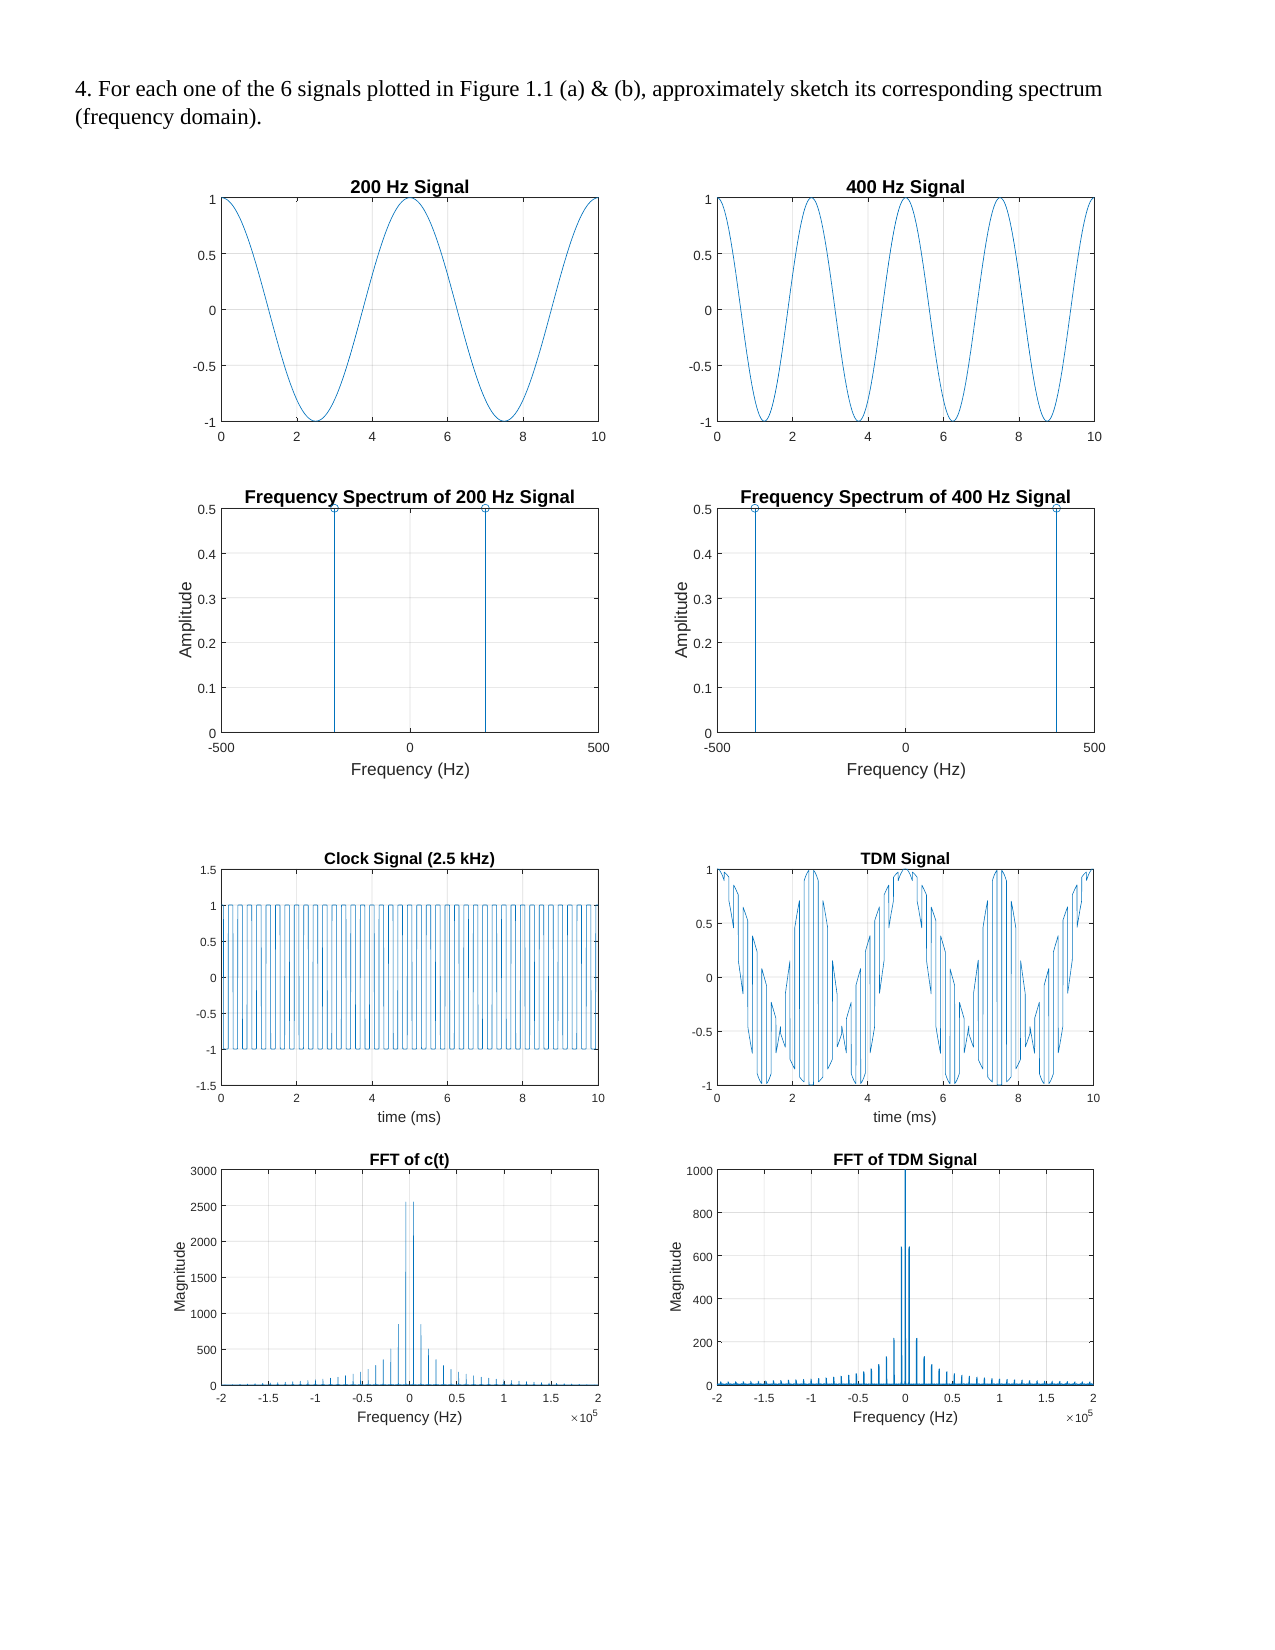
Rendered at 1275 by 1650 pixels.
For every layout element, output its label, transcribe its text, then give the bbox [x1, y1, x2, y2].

text 4. For each one of the 6 signals plotted in Figure 1.1 (a) & (b), approximately sketch its corresponding spectrum (frequency domain). [75, 75, 1200, 130]
